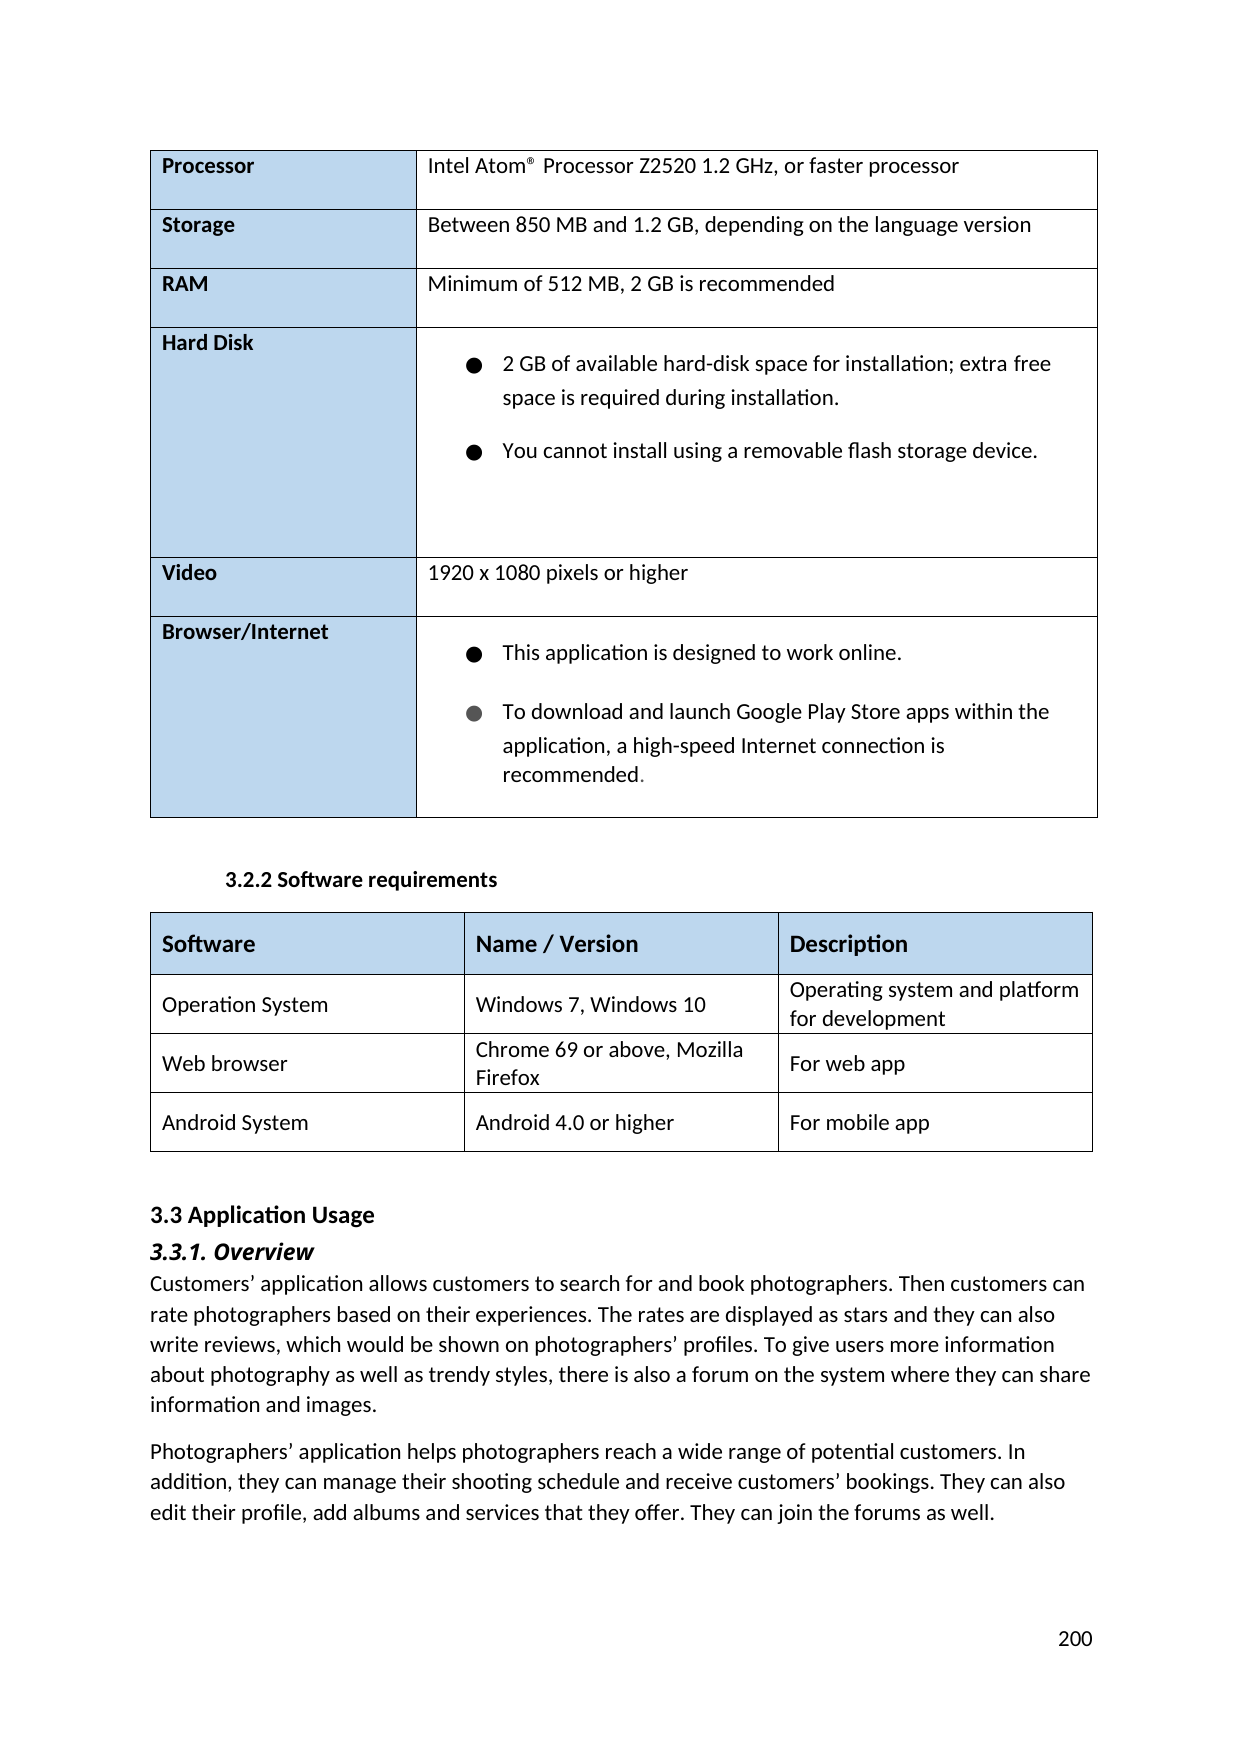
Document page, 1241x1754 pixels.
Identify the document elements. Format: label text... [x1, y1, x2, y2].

text Photographers’ application helps photographers reach a wide range of potential customers. In addition, they can manage their shooting schedule and receive customers’ bookings. They can also edit their profile, add albums and services that they offer. They can join the forums as well. [150, 1437, 1093, 1526]
text 3.2.2 Software requirements [150, 865, 1093, 893]
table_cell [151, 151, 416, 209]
subtitle 3.3.1. Overview [150, 1236, 1093, 1267]
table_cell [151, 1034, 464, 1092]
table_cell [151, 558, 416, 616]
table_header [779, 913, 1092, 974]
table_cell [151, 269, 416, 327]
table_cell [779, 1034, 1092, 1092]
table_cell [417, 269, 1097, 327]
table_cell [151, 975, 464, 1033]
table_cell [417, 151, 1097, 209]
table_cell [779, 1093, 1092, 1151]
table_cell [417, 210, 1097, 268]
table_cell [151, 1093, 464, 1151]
subtitle 3.3 Application Usage [150, 1199, 1093, 1229]
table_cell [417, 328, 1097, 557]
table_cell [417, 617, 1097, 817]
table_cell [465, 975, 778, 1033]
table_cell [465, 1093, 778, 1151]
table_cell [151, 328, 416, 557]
text Customers’ application allows customers to search for and book photographers. Then customers can rate photographers based on their experiences. The rates are displayed as stars and they can also write reviews, which would be shown on photographers’ profiles. To give users more information about photography as well as trendy styles, there is also a forum on the system where they can share information and images. [150, 1269, 1093, 1418]
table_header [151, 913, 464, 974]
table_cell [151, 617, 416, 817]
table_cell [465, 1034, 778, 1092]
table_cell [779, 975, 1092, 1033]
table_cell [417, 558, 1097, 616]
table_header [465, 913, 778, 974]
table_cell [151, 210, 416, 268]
